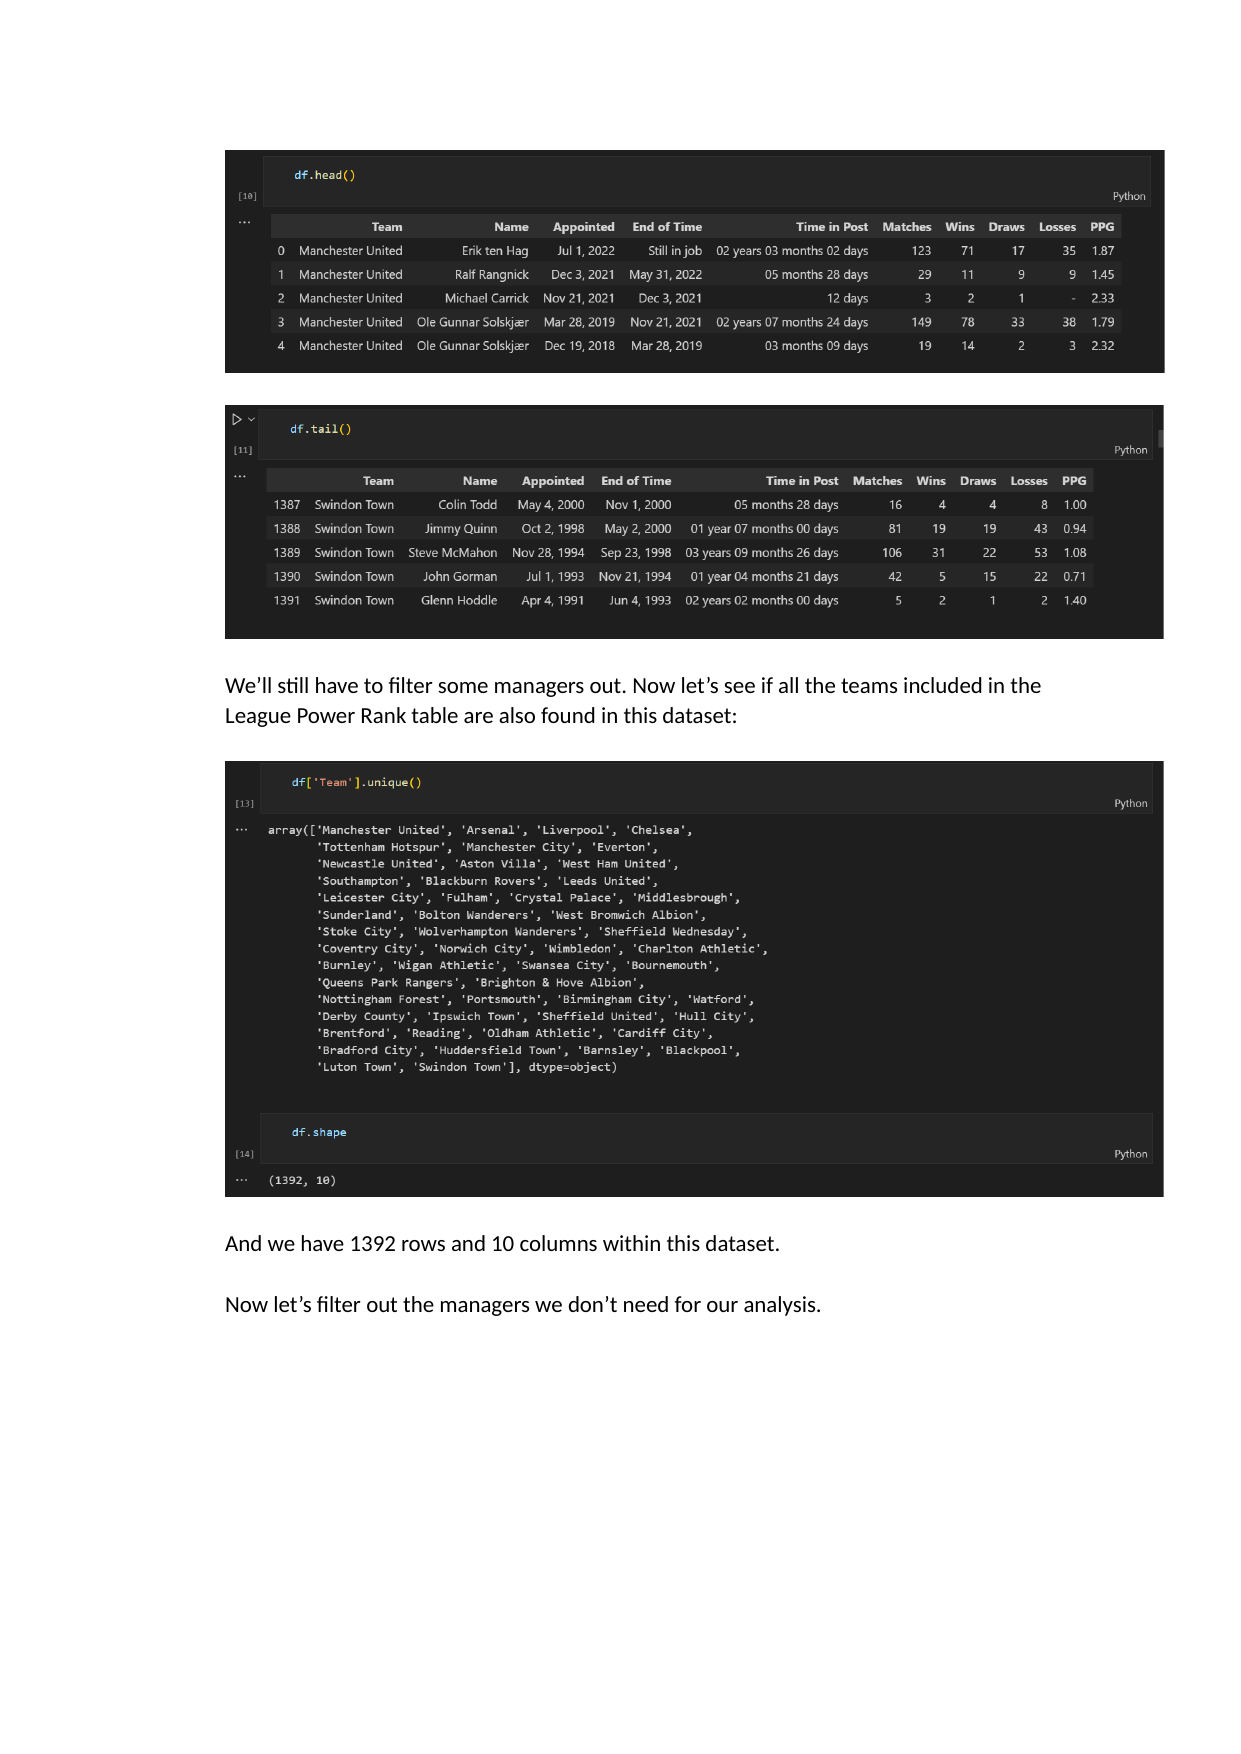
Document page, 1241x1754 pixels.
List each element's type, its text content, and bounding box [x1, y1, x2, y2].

list Now let’s filter out the managers we don’t need for our analysis. [225, 1290, 1090, 1318]
picture [225, 761, 1164, 1197]
list And we have 1392 rows and 10 columns within this dataset. [225, 1229, 1090, 1257]
list We’ll still have to filter some managers out. Now let’s see if all the teams included in the League Power Rank table are also found in this dataset: [225, 671, 1090, 729]
picture [225, 150, 1165, 373]
picture [225, 405, 1164, 639]
